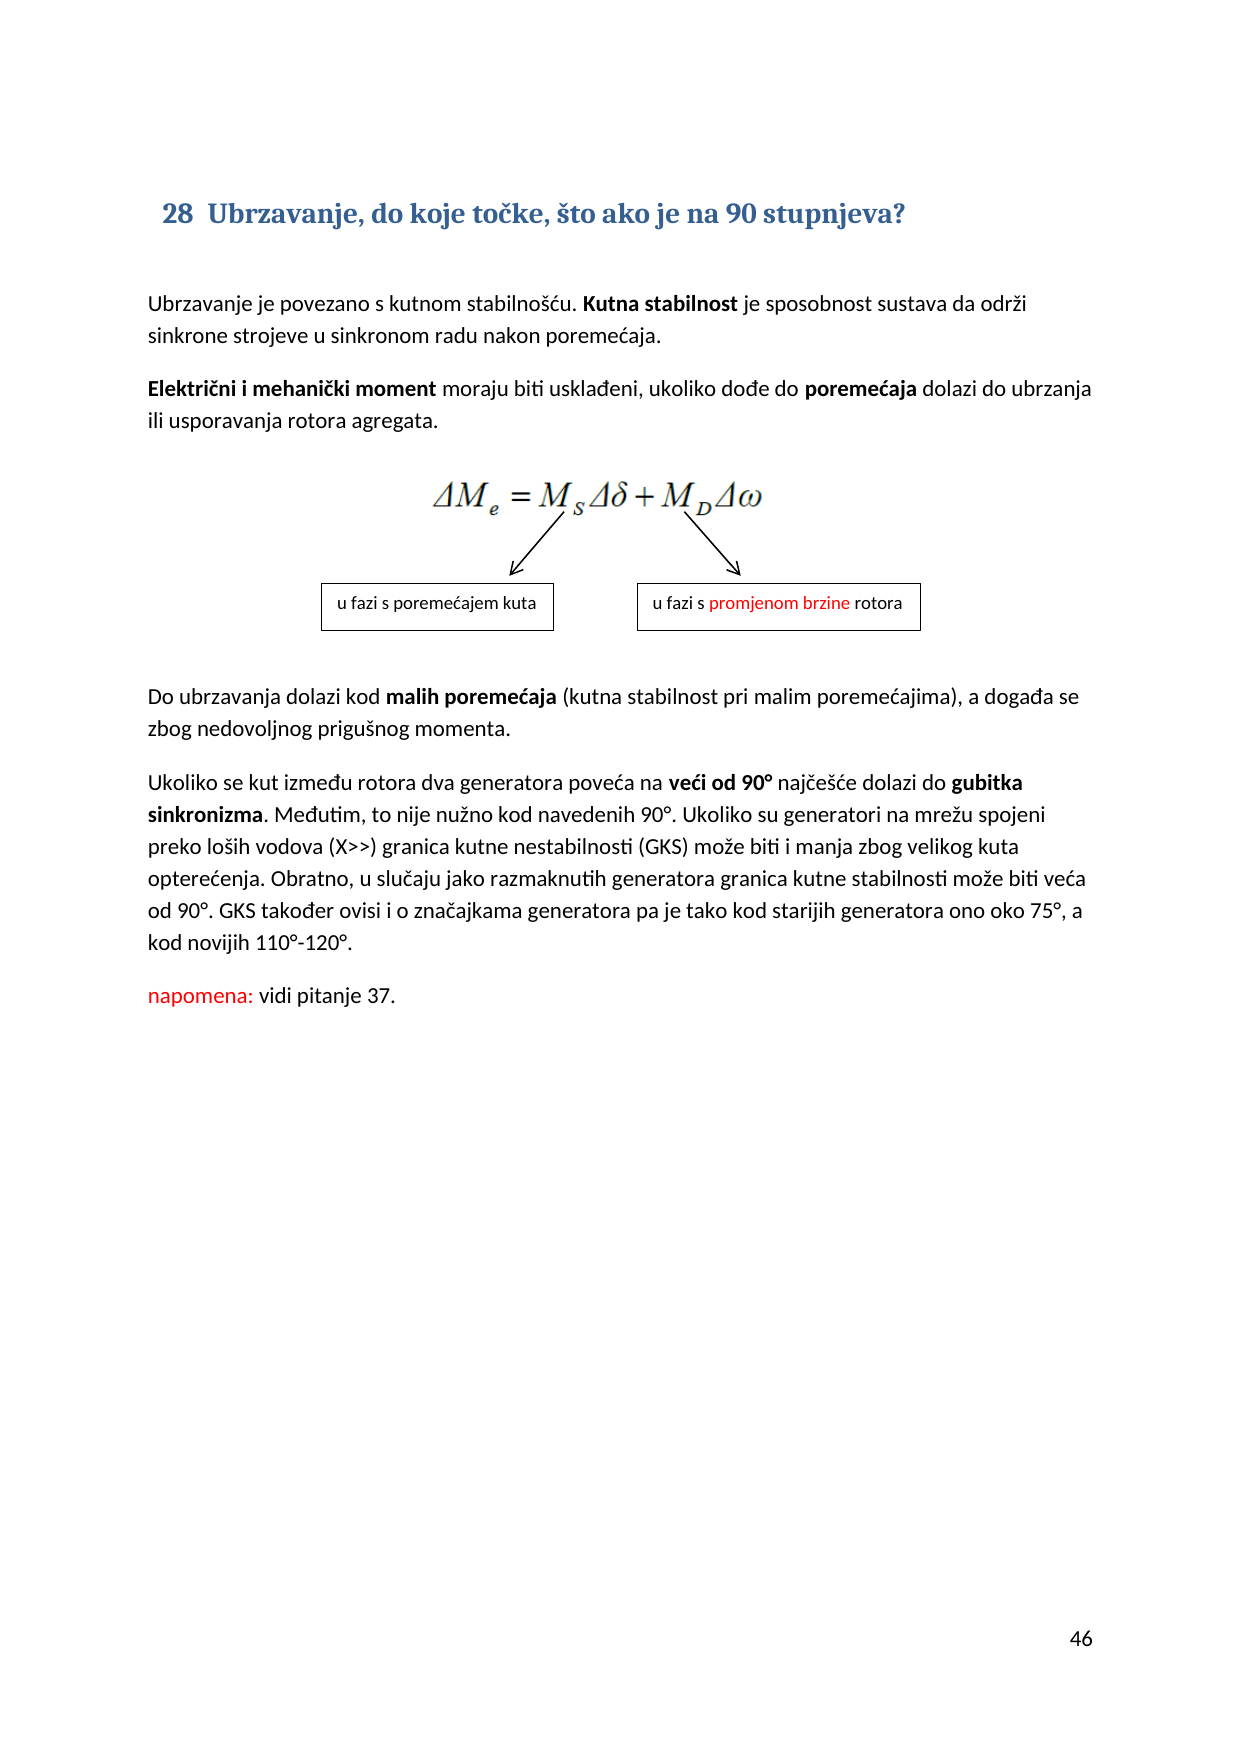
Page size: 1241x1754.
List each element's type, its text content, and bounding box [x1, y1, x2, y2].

text Električni i mehanički moment moraju biti usklađeni, ukoliko dođe do poremećaja dolazi do ubrzanja ili usporavanja rotora agregata. [148, 374, 1093, 434]
text napomena: vidi pitanje 37. [148, 982, 1093, 1009]
picture [417, 460, 780, 534]
subtitle Ubrzavanje, do koje točke, što ako je na 90 stupnjeva? [162, 198, 1093, 231]
text Do ubrzavanja dolazi kod malih poremećaja (kutna stabilnost pri malim poremećajima), a događa se zbog nedovoljnog prigušnog momenta. [148, 682, 1093, 743]
text Ukoliko se kut između rotora dva generatora poveća na veći od 90° najčešće dolazi do gubitka sinkronizma. Međutim, to nije nužno kod navedenih 90°. Ukoliko su generatori na mrežu spojeni preko loših vodova (X>>) granica kutne nestabilnosti (GKS) može biti i manja zbog velikog kuta opterećenja. Obratno, u slučaju jako razmaknutih generatora granica kutne stabilnosti može biti veća od 90°. GKS također ovisi i o značajkama generatora pa je tako kod starijih generatora ono oko 75°, a kod novijih 110°-120°. [148, 768, 1093, 957]
text Ubrzavanje je povezano s kutnom stabilnošću. Kutna stabilnost je sposobnost sustava da održi sinkrone strojeve u sinkronom radu nakon poremećaja. [148, 289, 1093, 349]
